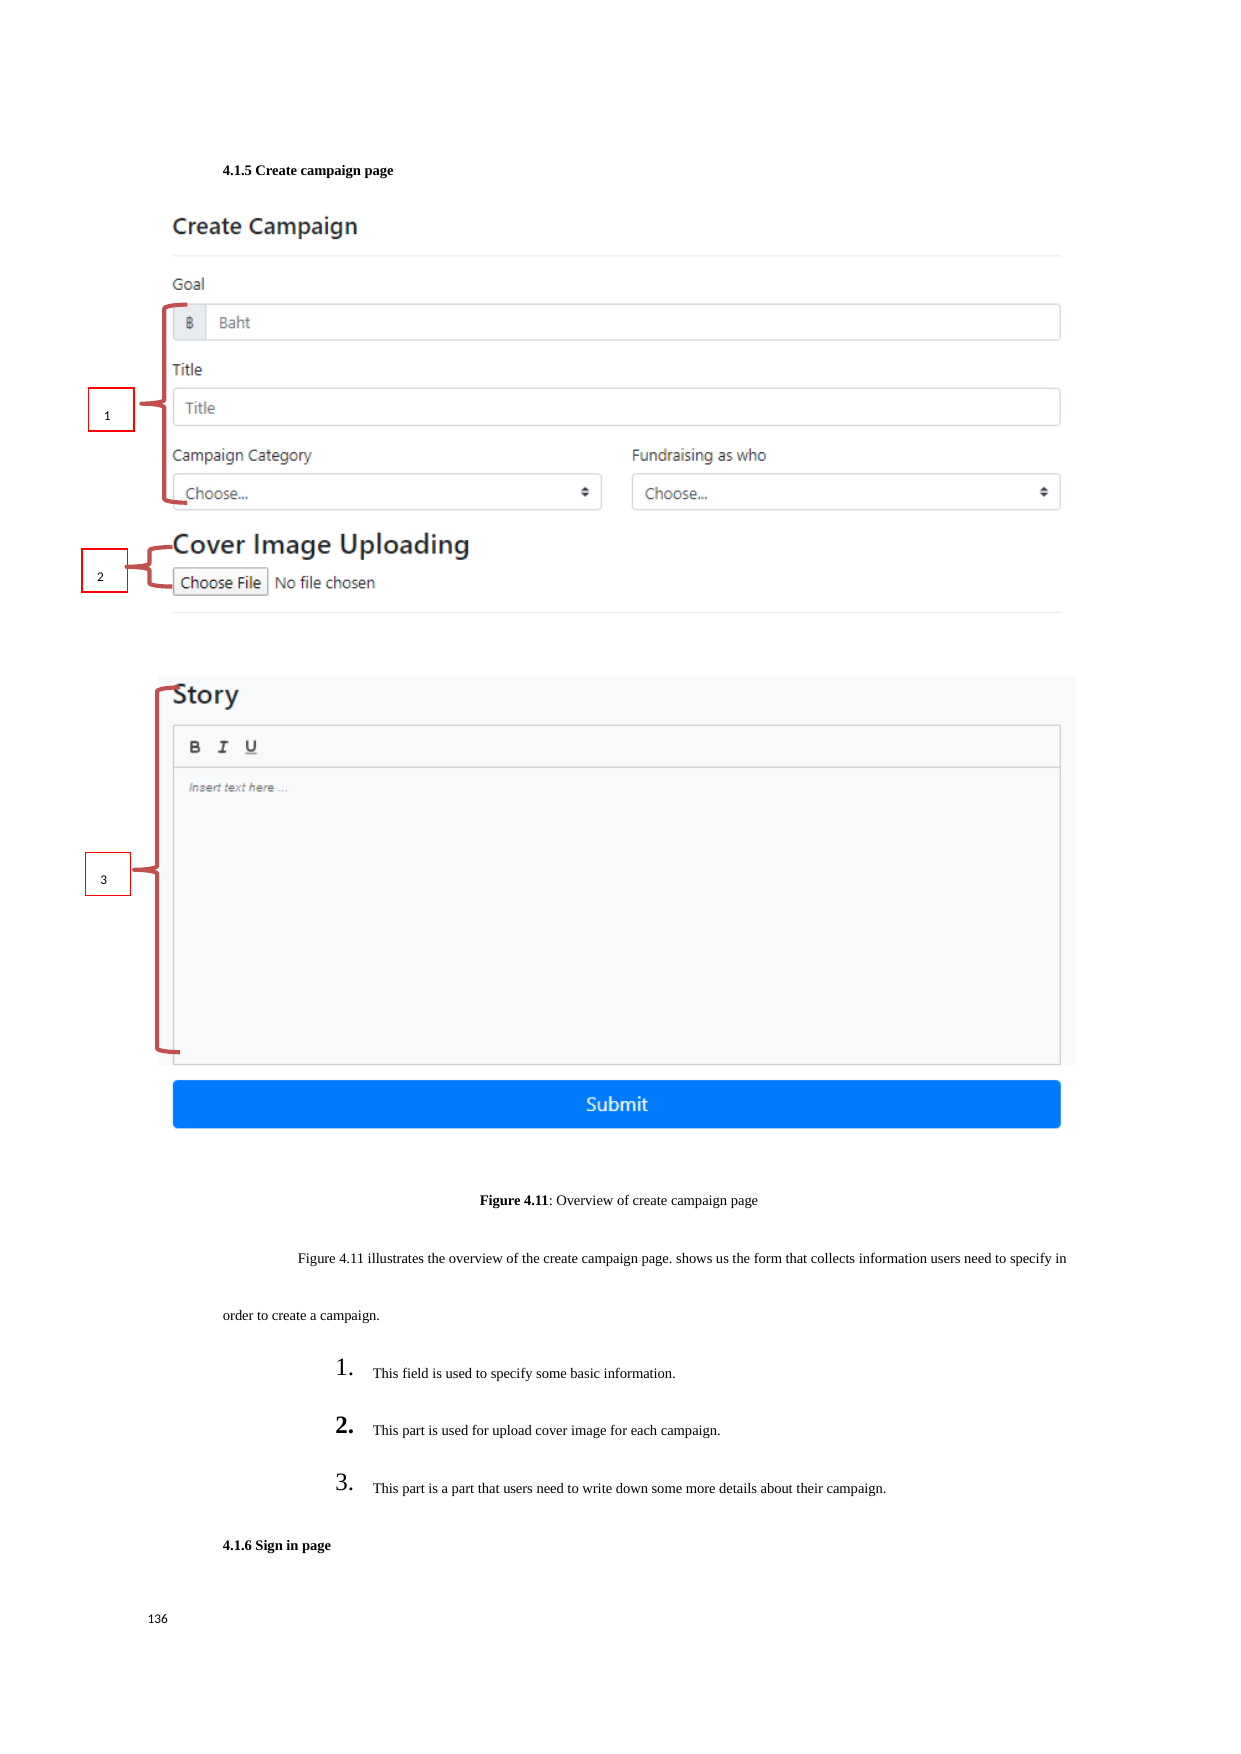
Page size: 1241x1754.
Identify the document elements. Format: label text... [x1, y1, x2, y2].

text Figure 4.11: Overview of create campaign page [147, 1180, 1090, 1209]
text Figure 4.11 illustrates the overview of the create campaign page. shows us the form that collects information users need to specify in order to create a campaign. [223, 1237, 1090, 1324]
picture [147, 207, 1092, 1152]
list This part is a part that users need to write down some more details about their campaign. [335, 1467, 1090, 1496]
text 4.1.5 Create campaign page [148, 150, 1090, 179]
text 4.1.6 Sign in page [148, 1525, 1090, 1554]
list This field is used to specify some basic information. [335, 1352, 1090, 1381]
list This part is used for upload cover image for each campaign. [335, 1410, 1090, 1439]
